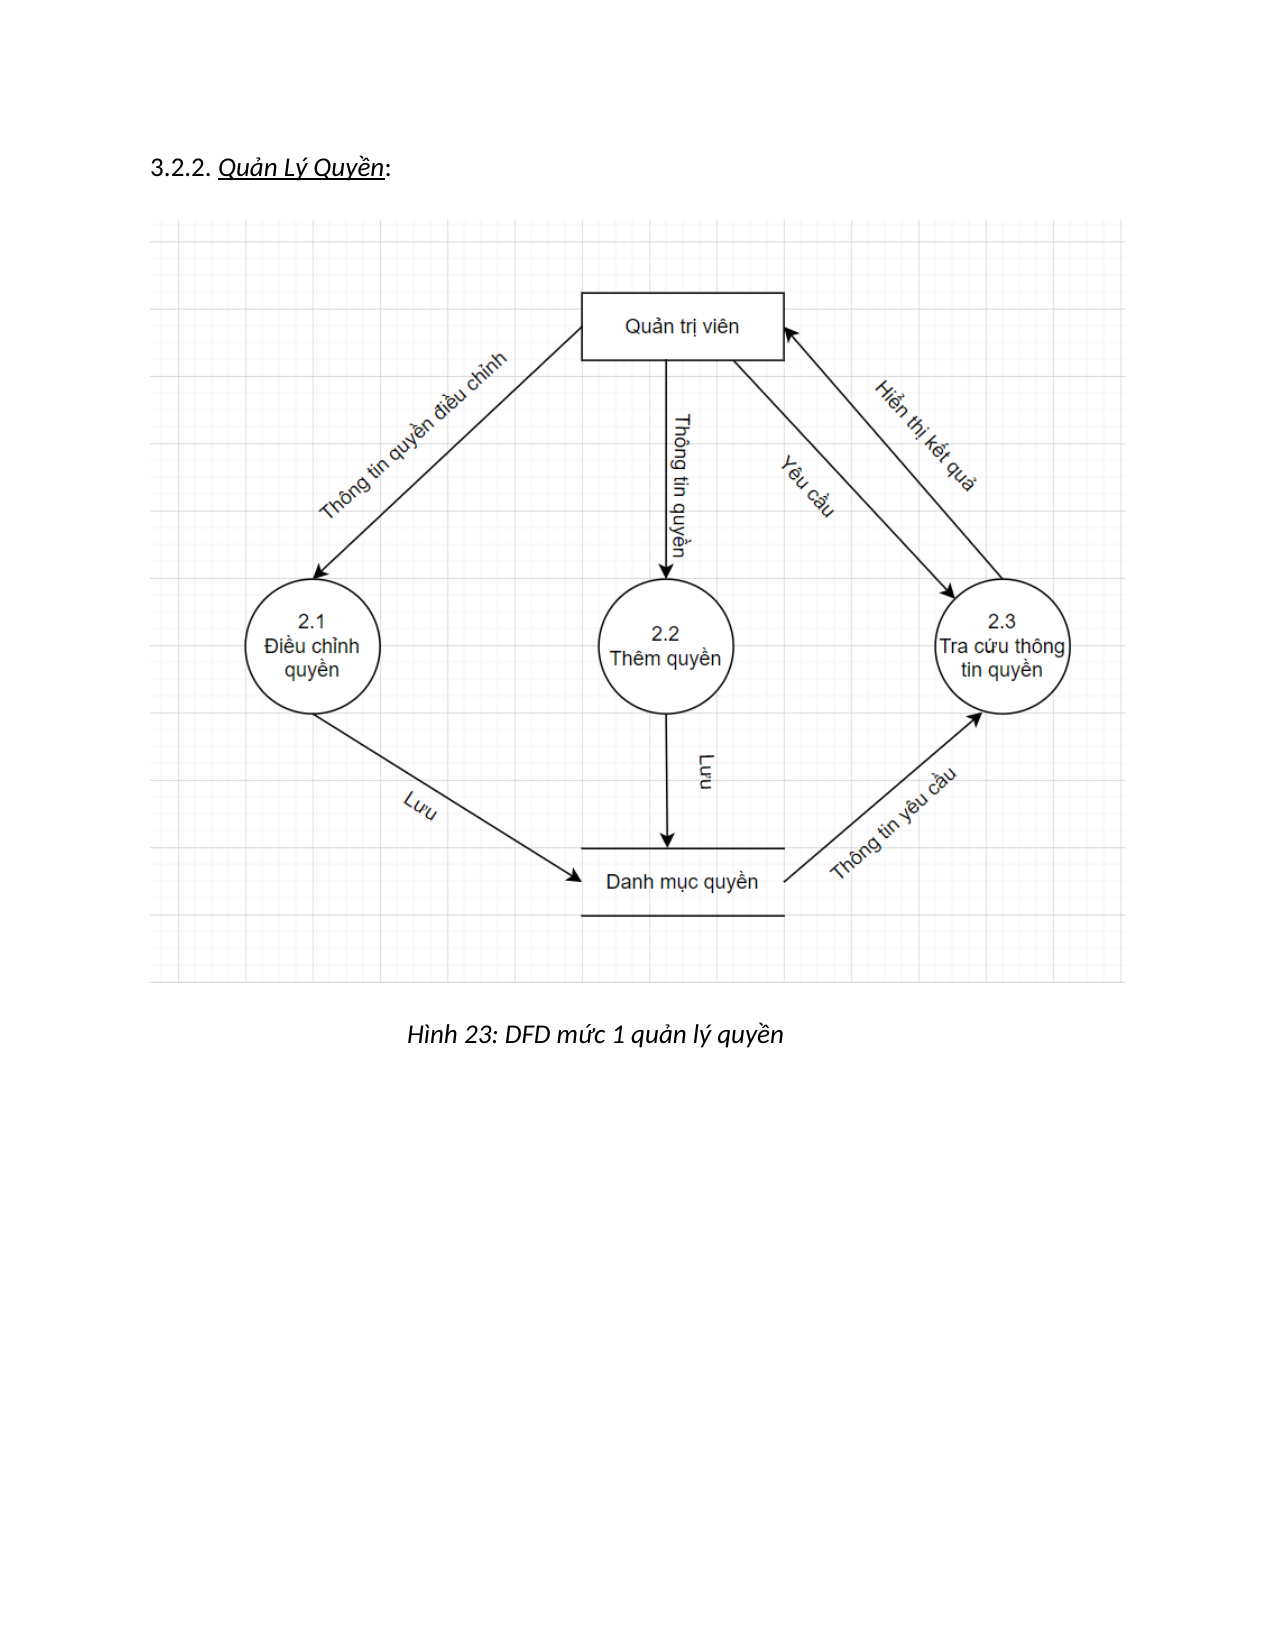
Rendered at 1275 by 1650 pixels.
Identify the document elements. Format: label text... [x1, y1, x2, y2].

text Hình 23: DFD mức 1 quản lý quyền [150, 1017, 1041, 1050]
text 3.2.2. Quản Lý Quyền: [150, 150, 1041, 183]
picture [150, 220, 1125, 983]
